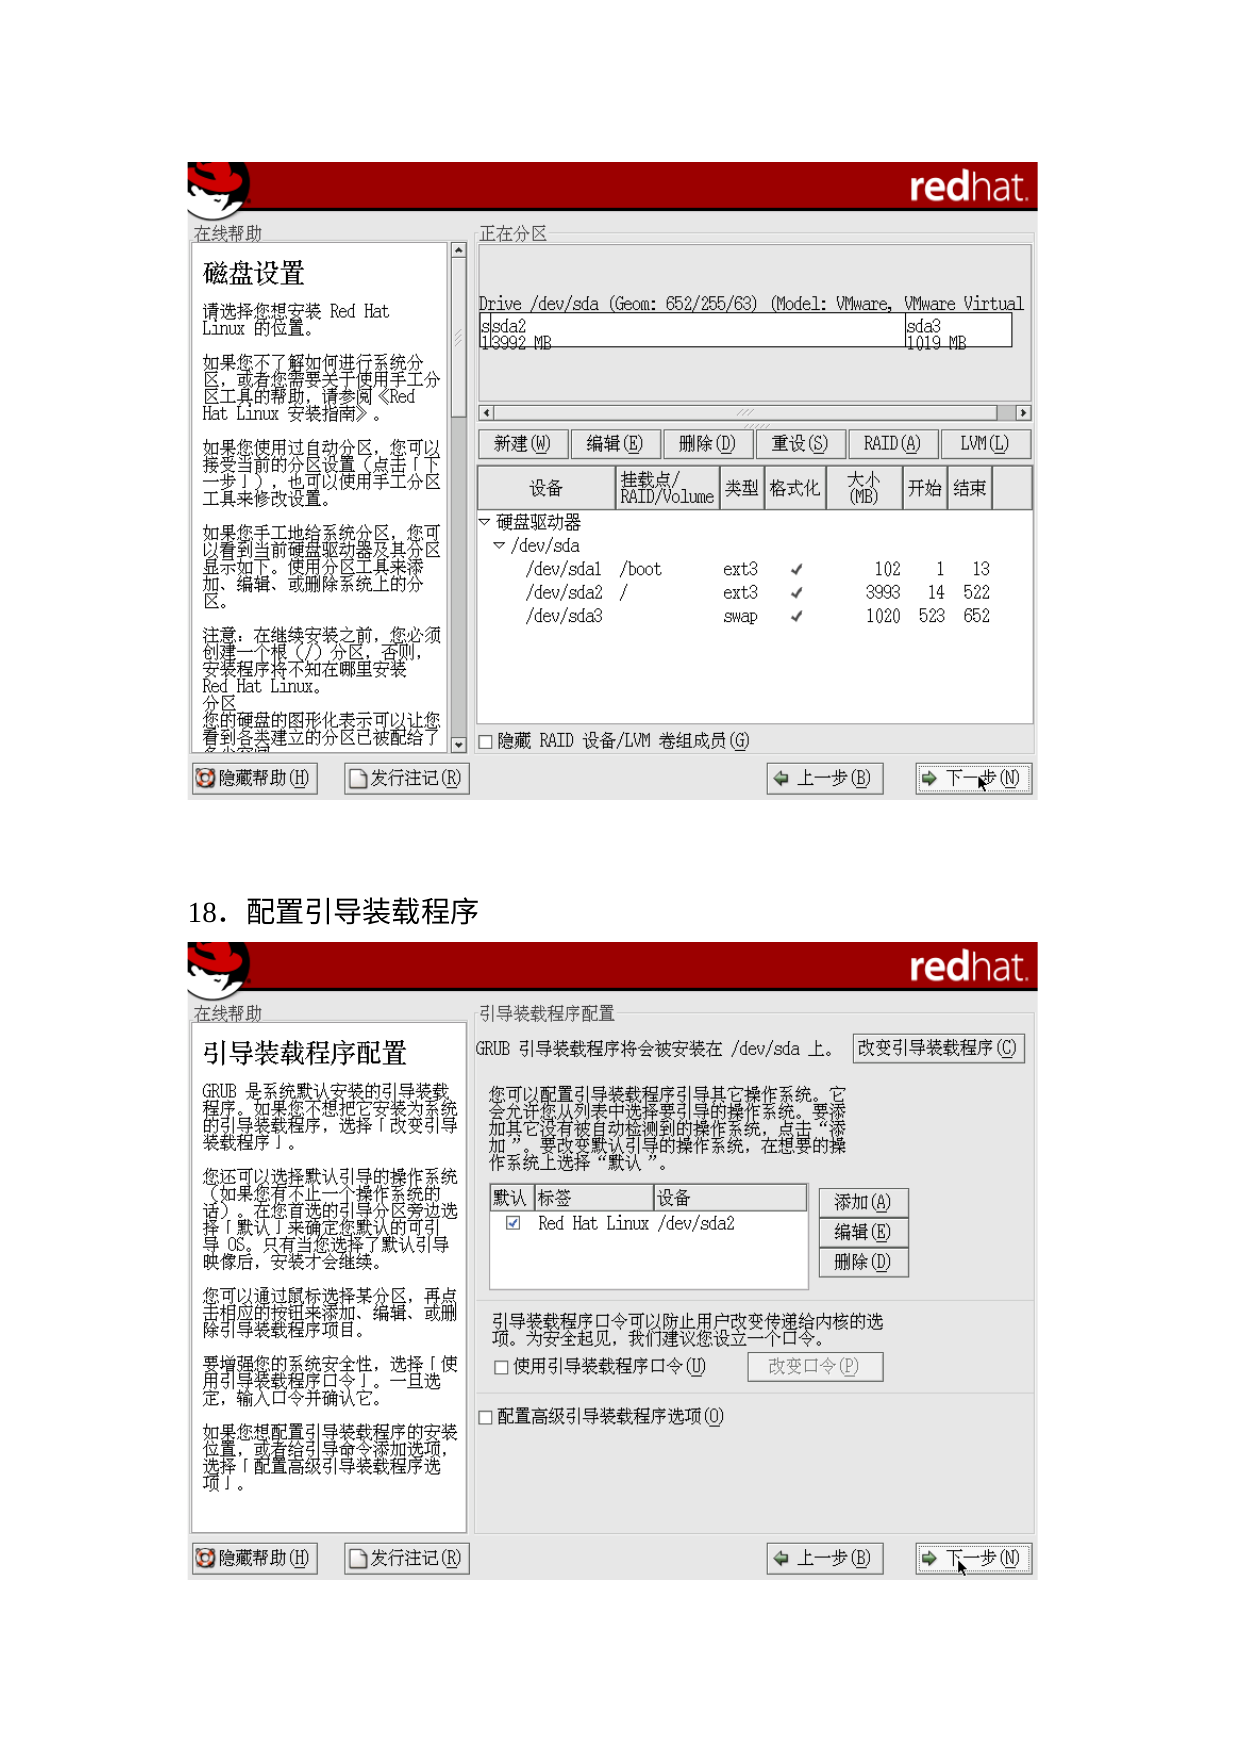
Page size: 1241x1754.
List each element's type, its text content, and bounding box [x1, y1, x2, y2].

text 18．配置引导装载程序 [187, 877, 1053, 942]
picture [187, 942, 1038, 1580]
picture [187, 162, 1038, 800]
